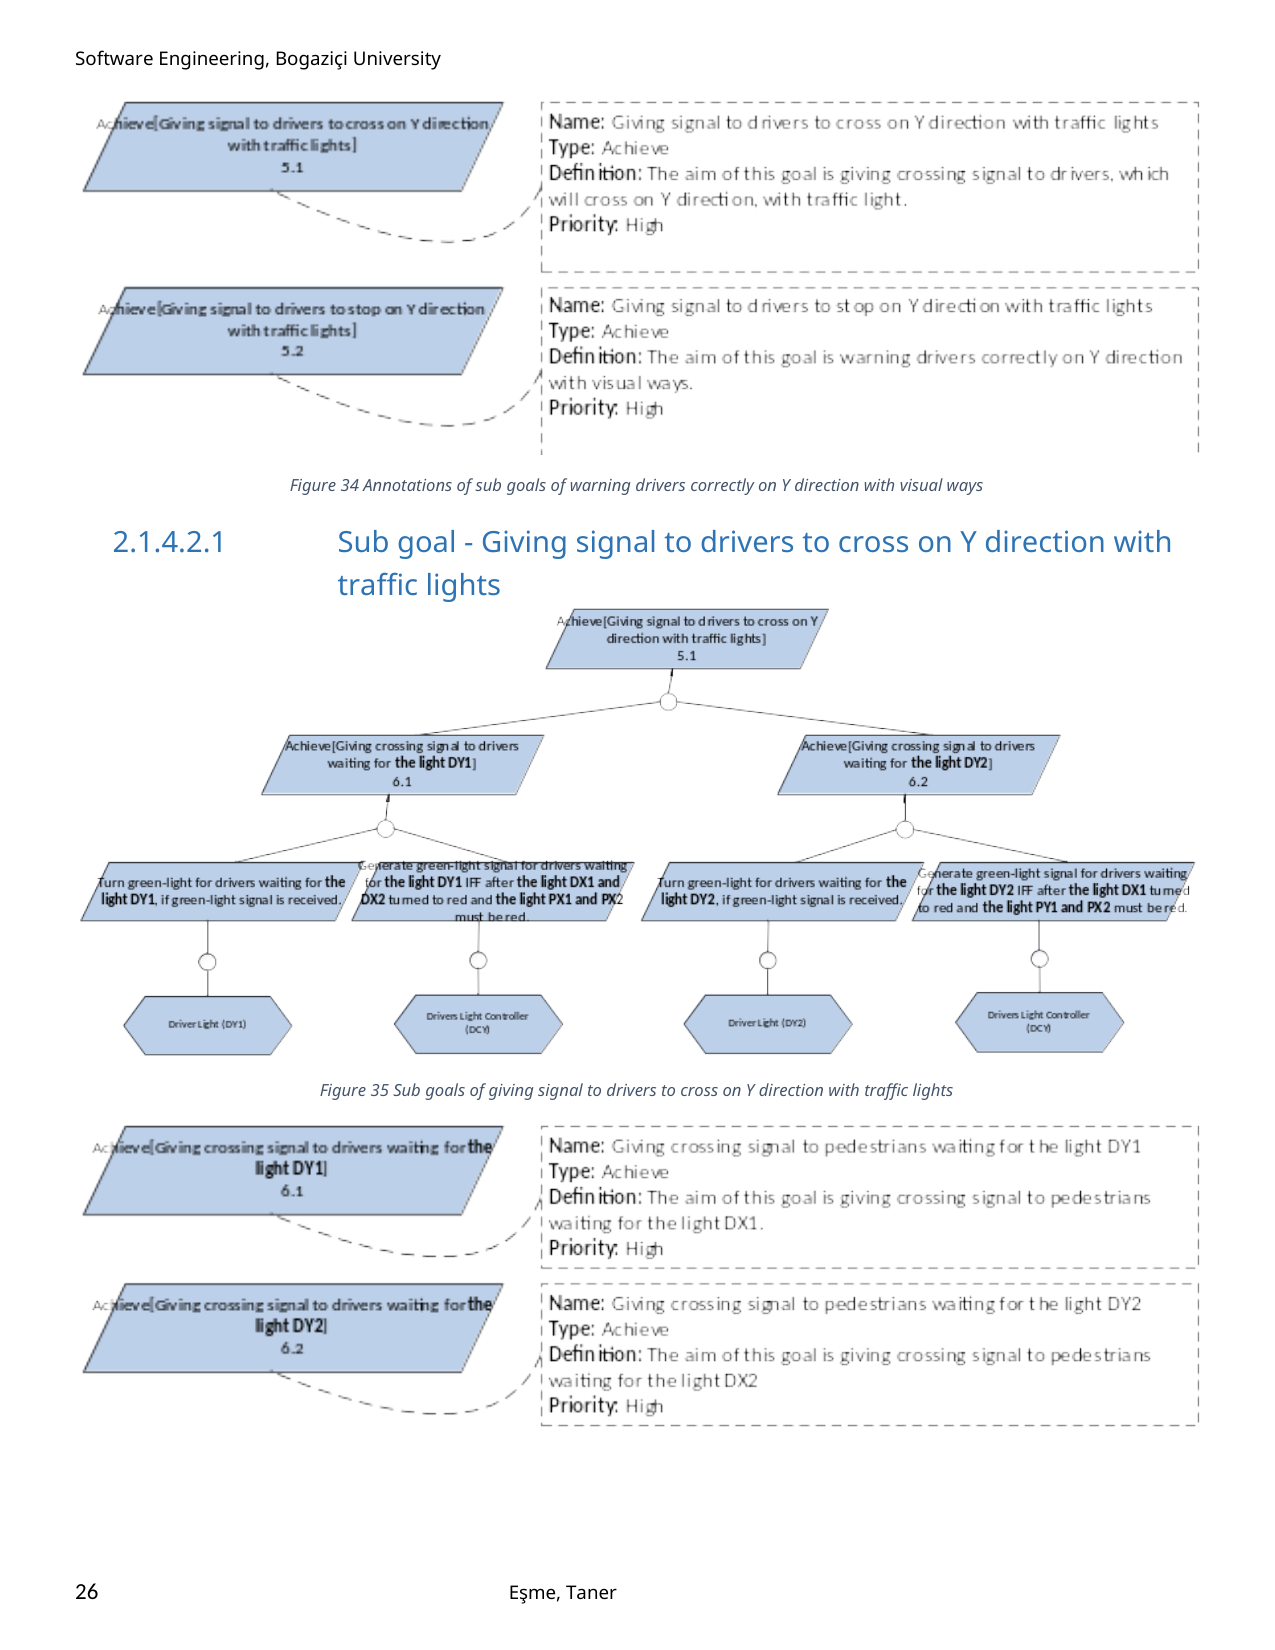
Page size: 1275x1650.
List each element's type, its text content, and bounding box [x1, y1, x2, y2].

text Figure 35 Sub goals of giving signal to drivers to cross on Y direction with traffic lights [75, 1079, 1200, 1102]
text Figure 34 Annotations of sub goals of warning drivers correctly on Y direction with visual ways [75, 474, 1200, 496]
subtitle Sub goal - Giving signal to drivers to cross on Y direction with traffic lights [112, 521, 1200, 604]
